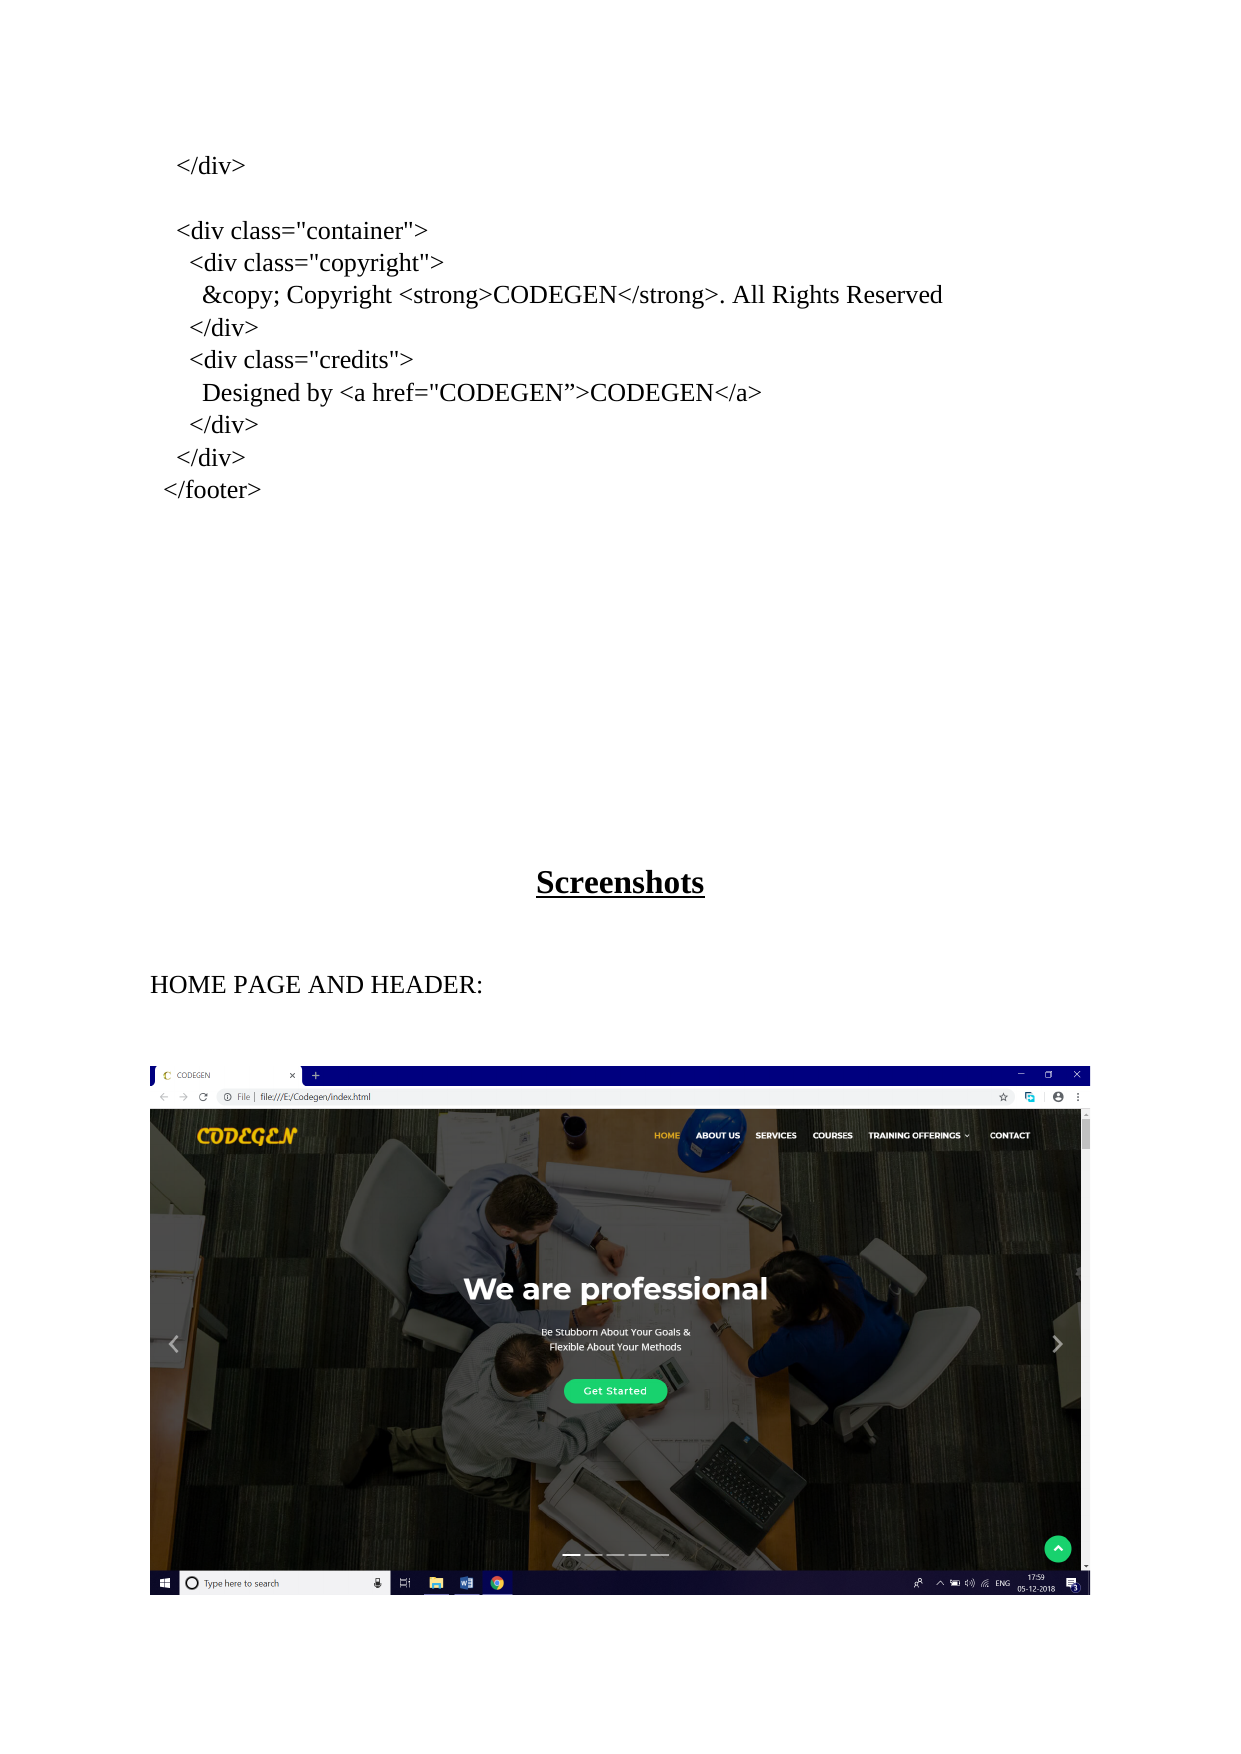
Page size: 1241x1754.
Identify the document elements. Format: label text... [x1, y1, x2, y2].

text Designed by <a href="CODEGEN”>CODEGEN</a> [150, 377, 1090, 407]
text <div class="credits"> [150, 344, 1090, 374]
text HOME PAGE AND HEADER: [150, 969, 1090, 999]
text Screenshots [150, 863, 1090, 901]
text </div> [150, 312, 1090, 342]
text </footer> [150, 474, 1090, 504]
text </div> [150, 150, 1090, 180]
text &copy; Copyright <strong>CODEGEN</strong>. All Rights Reserved [150, 279, 1090, 309]
picture [150, 1066, 1091, 1595]
text </div> [150, 442, 1090, 472]
text <div class="container"> [150, 215, 1090, 245]
text <div class="copyright"> [150, 247, 1090, 277]
text </div> [150, 409, 1090, 439]
